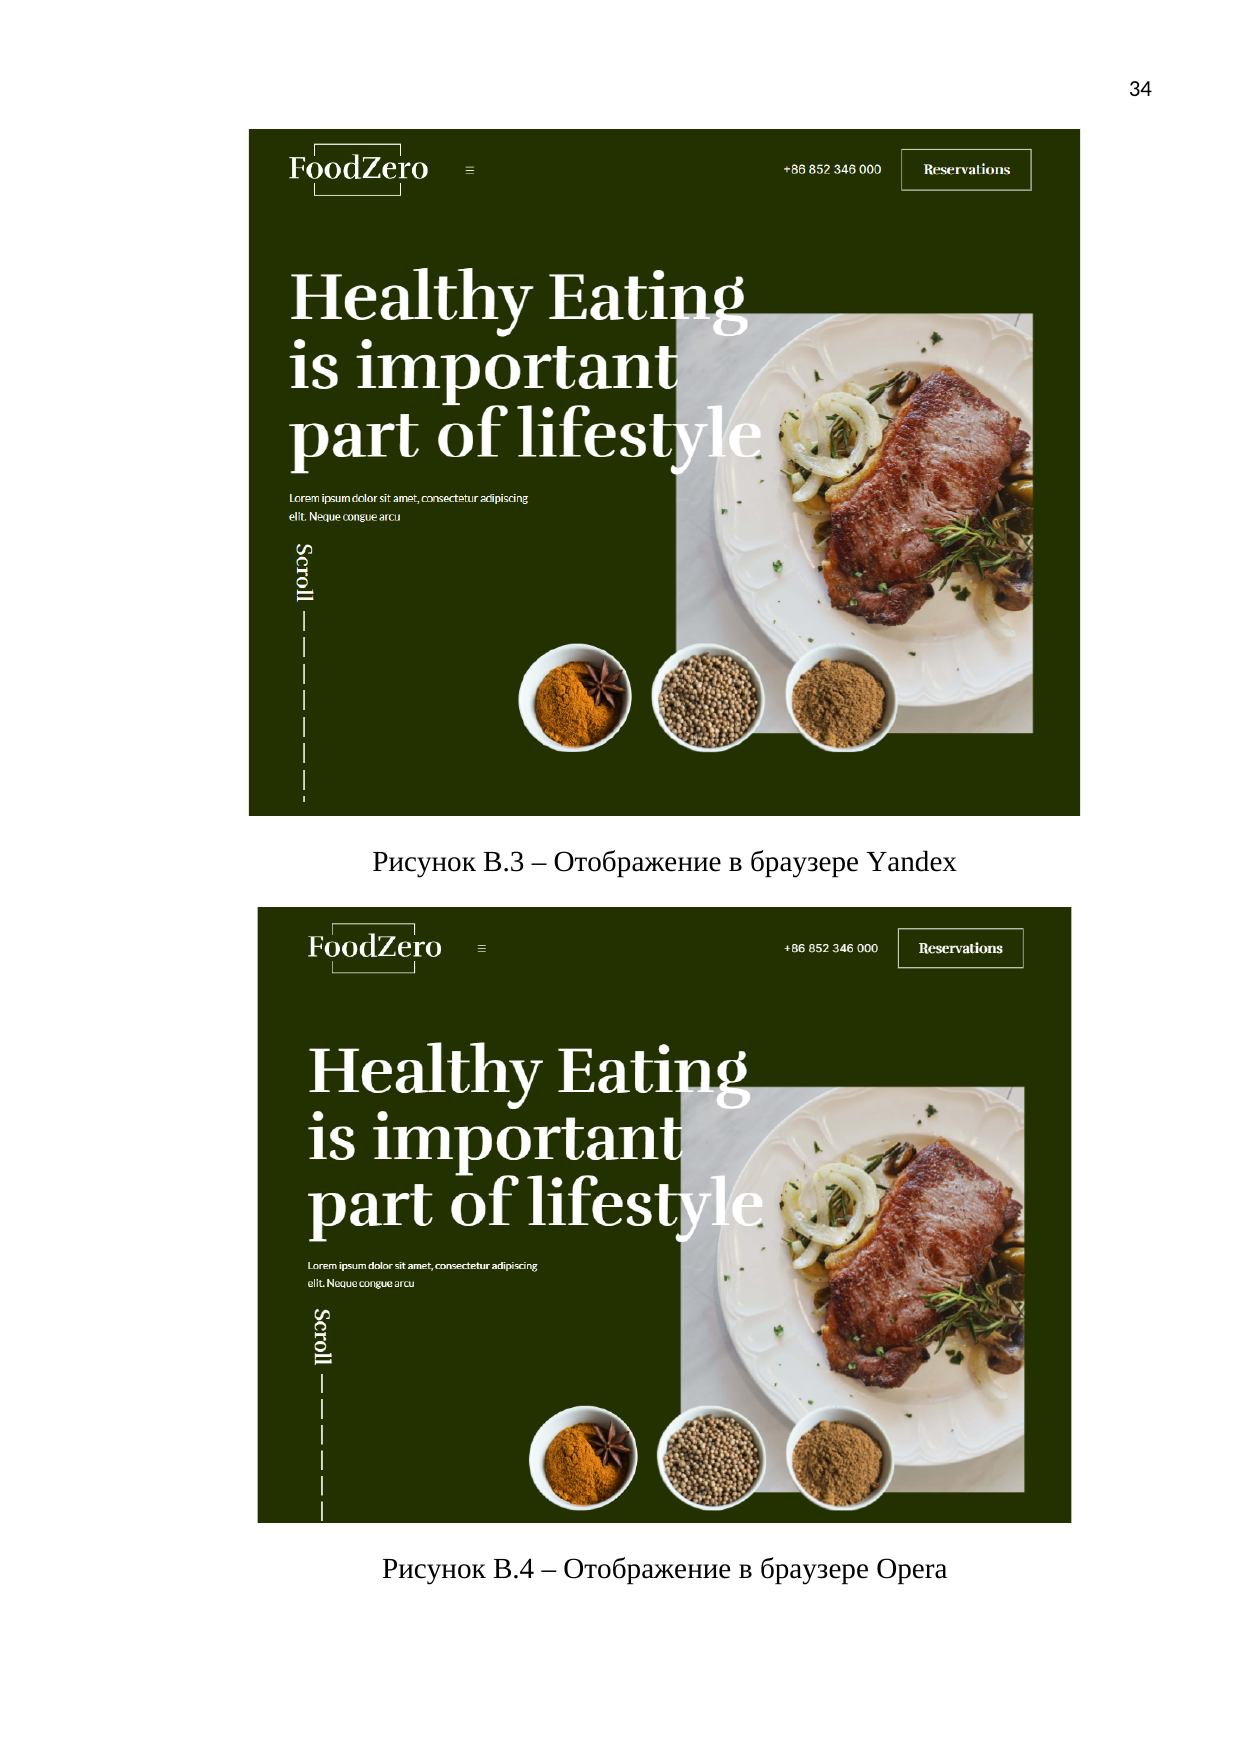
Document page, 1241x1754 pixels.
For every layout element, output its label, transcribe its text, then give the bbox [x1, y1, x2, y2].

text Рисунок В.3 – Отображение в браузере Yandex [177, 844, 1152, 878]
text Рисунок В.4 – Отображение в браузере Opera [177, 1551, 1152, 1585]
picture [248, 129, 1080, 816]
picture [257, 907, 1072, 1523]
